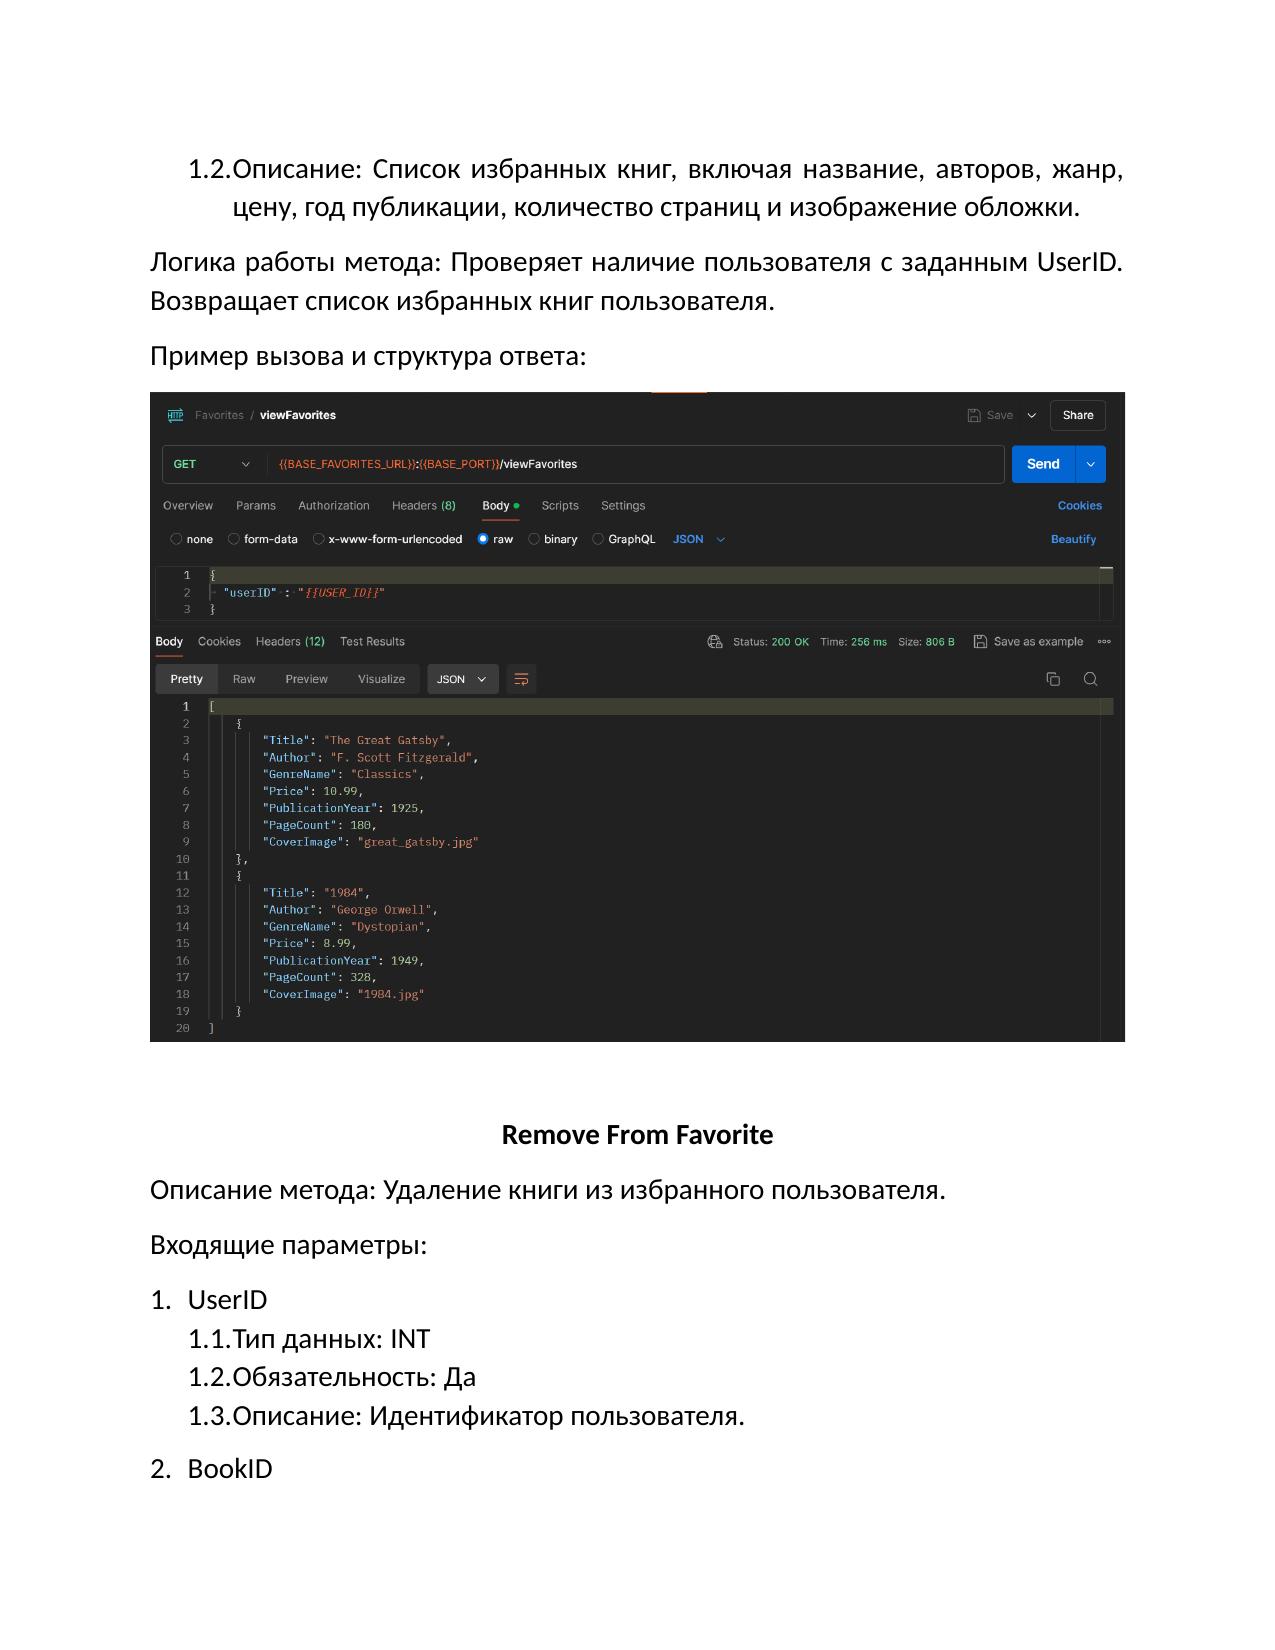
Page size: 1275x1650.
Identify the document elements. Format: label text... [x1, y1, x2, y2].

list UserID [150, 1281, 1125, 1317]
list Описание: Список избранных книг, включая название, авторов, жанр, цену, год публикации, количество страниц и изображение обложки. [187, 150, 1125, 224]
list Тип данных: INT [187, 1320, 1125, 1355]
text Входящие параметры: [150, 1226, 1125, 1262]
list BookID [150, 1450, 1125, 1486]
text Логика работы метода: Проверяет наличие пользователя с заданным UserID. Возвращает список избранных книг пользователя. [150, 243, 1125, 318]
list Описание: Идентификатор пользователя. [187, 1397, 1125, 1432]
text Пример вызова и структура ответа: [150, 337, 1125, 373]
picture [150, 392, 1125, 1042]
list Обязательность: Да [187, 1358, 1125, 1394]
text Remove From Favorite [150, 1116, 1125, 1152]
text Описание метода: Удаление книги из избранного пользователя. [150, 1171, 1125, 1207]
